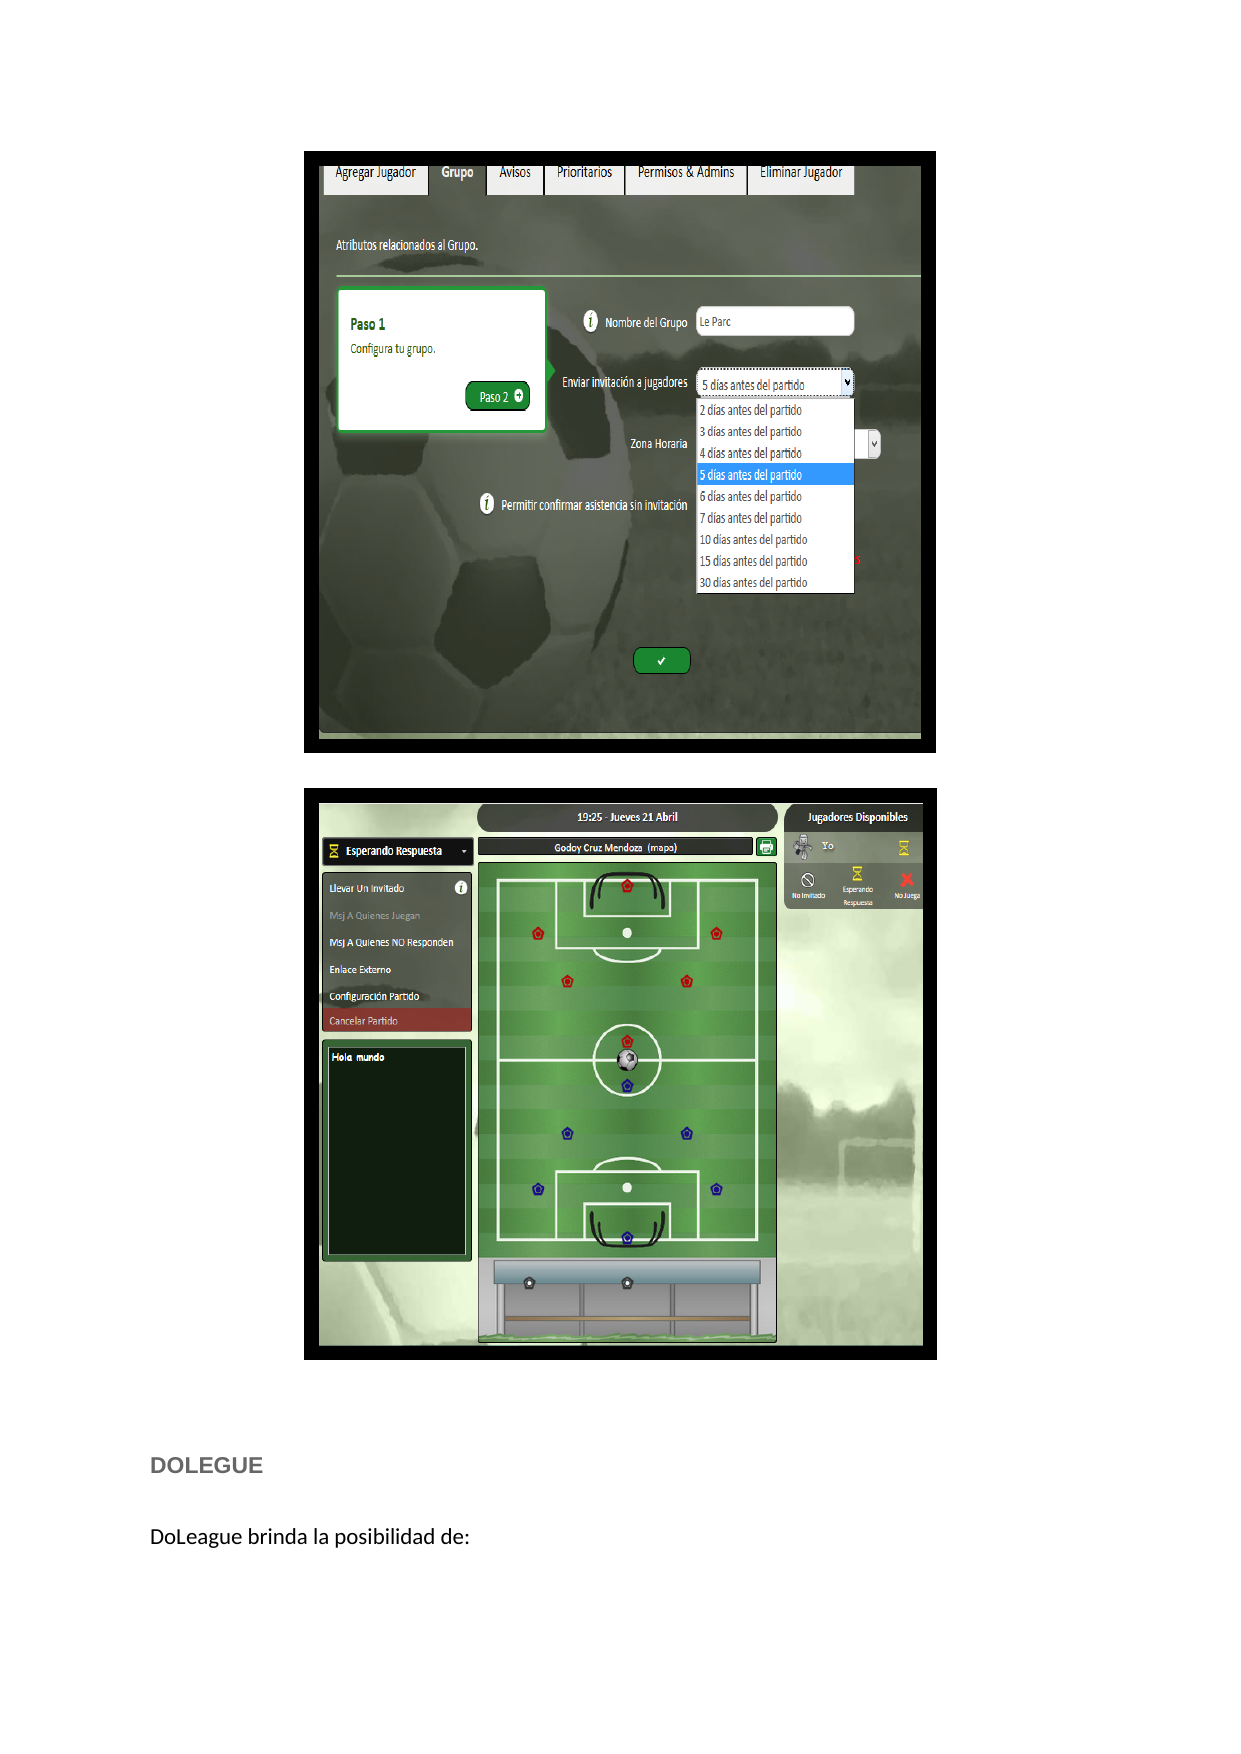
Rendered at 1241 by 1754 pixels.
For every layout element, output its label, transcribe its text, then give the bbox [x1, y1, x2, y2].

subtitle DOLEGUE [150, 1452, 1090, 1478]
picture [319, 166, 921, 739]
text DoLeague brinda la posibilidad de: [150, 1522, 1090, 1551]
picture [319, 803, 923, 1346]
